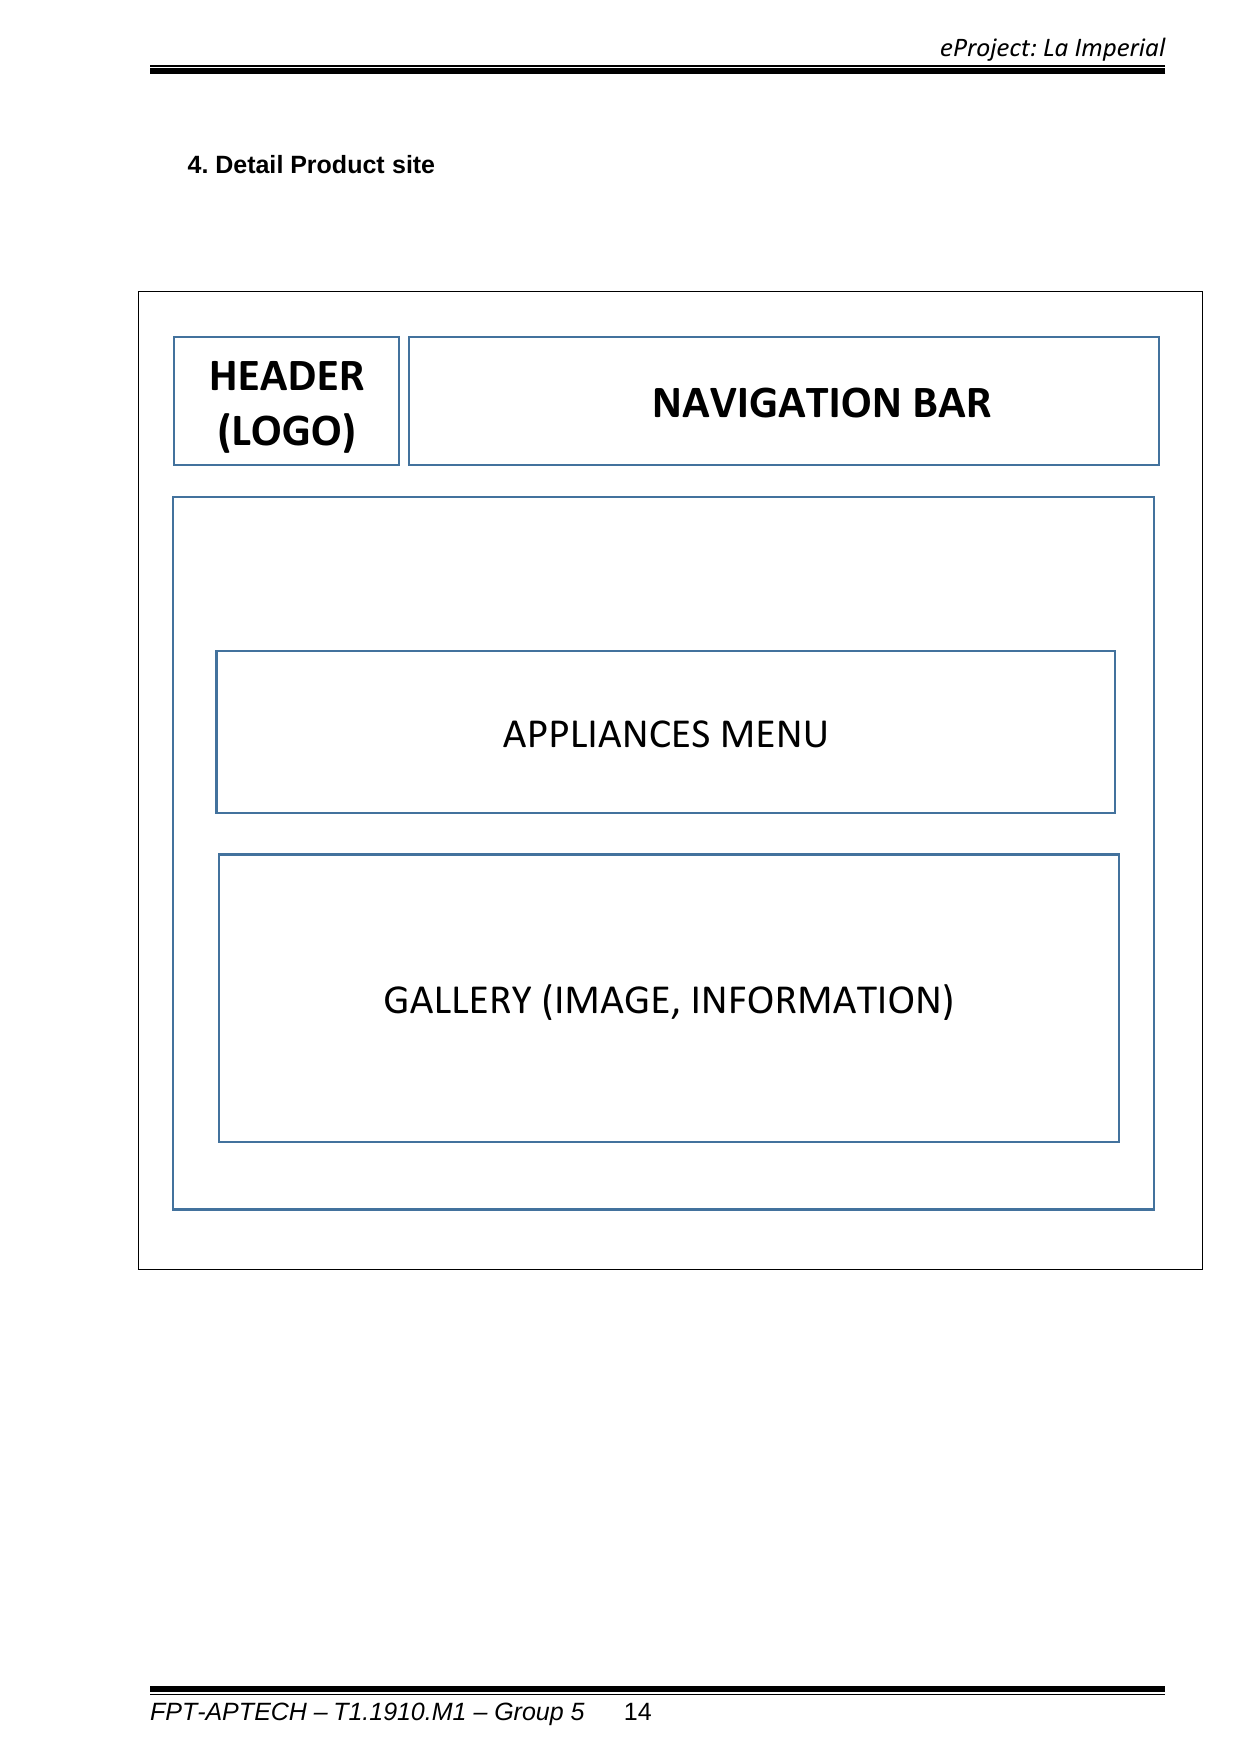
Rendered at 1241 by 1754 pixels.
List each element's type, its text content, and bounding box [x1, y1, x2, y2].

subtitle 4. Detail Product site [187, 150, 1165, 179]
table_header [139, 292, 1202, 1269]
